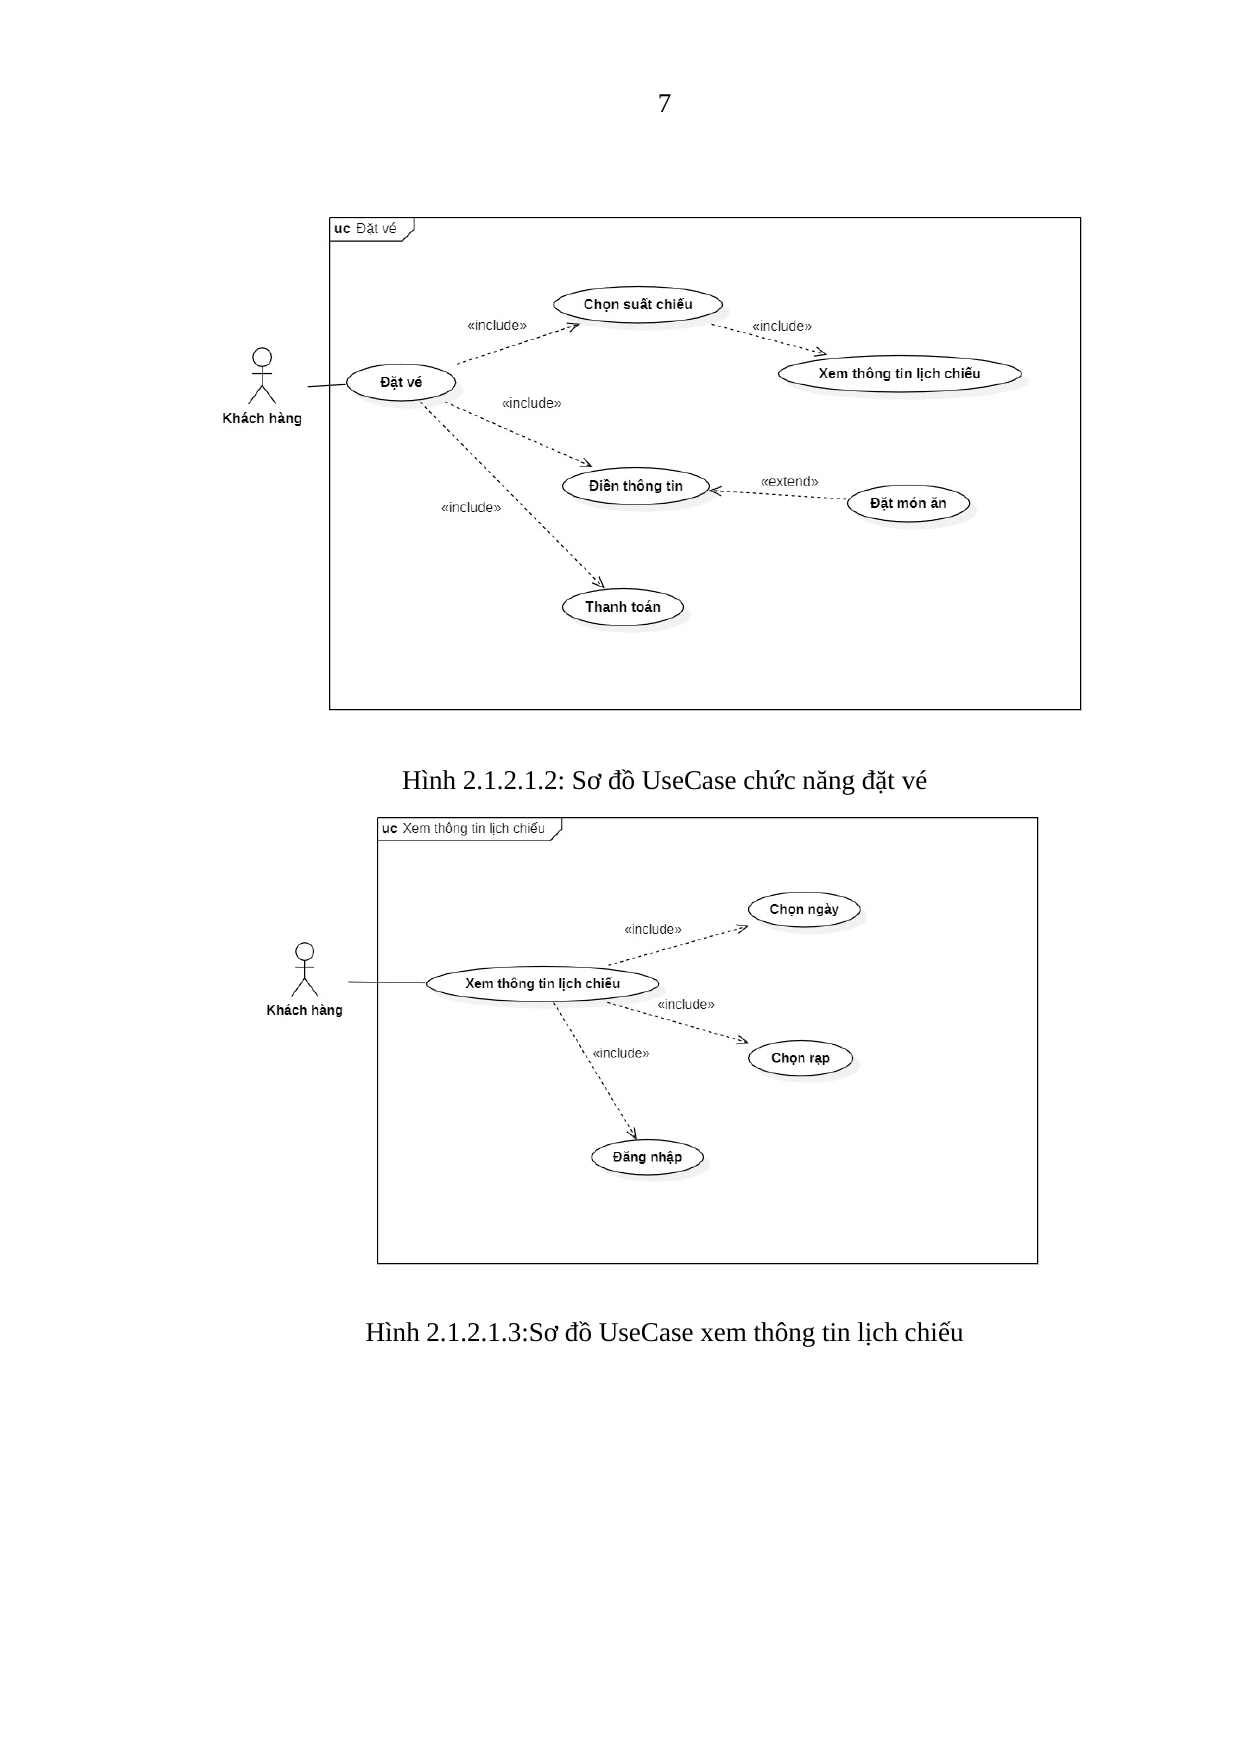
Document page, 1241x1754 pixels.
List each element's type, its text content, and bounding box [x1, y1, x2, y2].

picture [206, 206, 1123, 752]
picture [251, 807, 1078, 1304]
